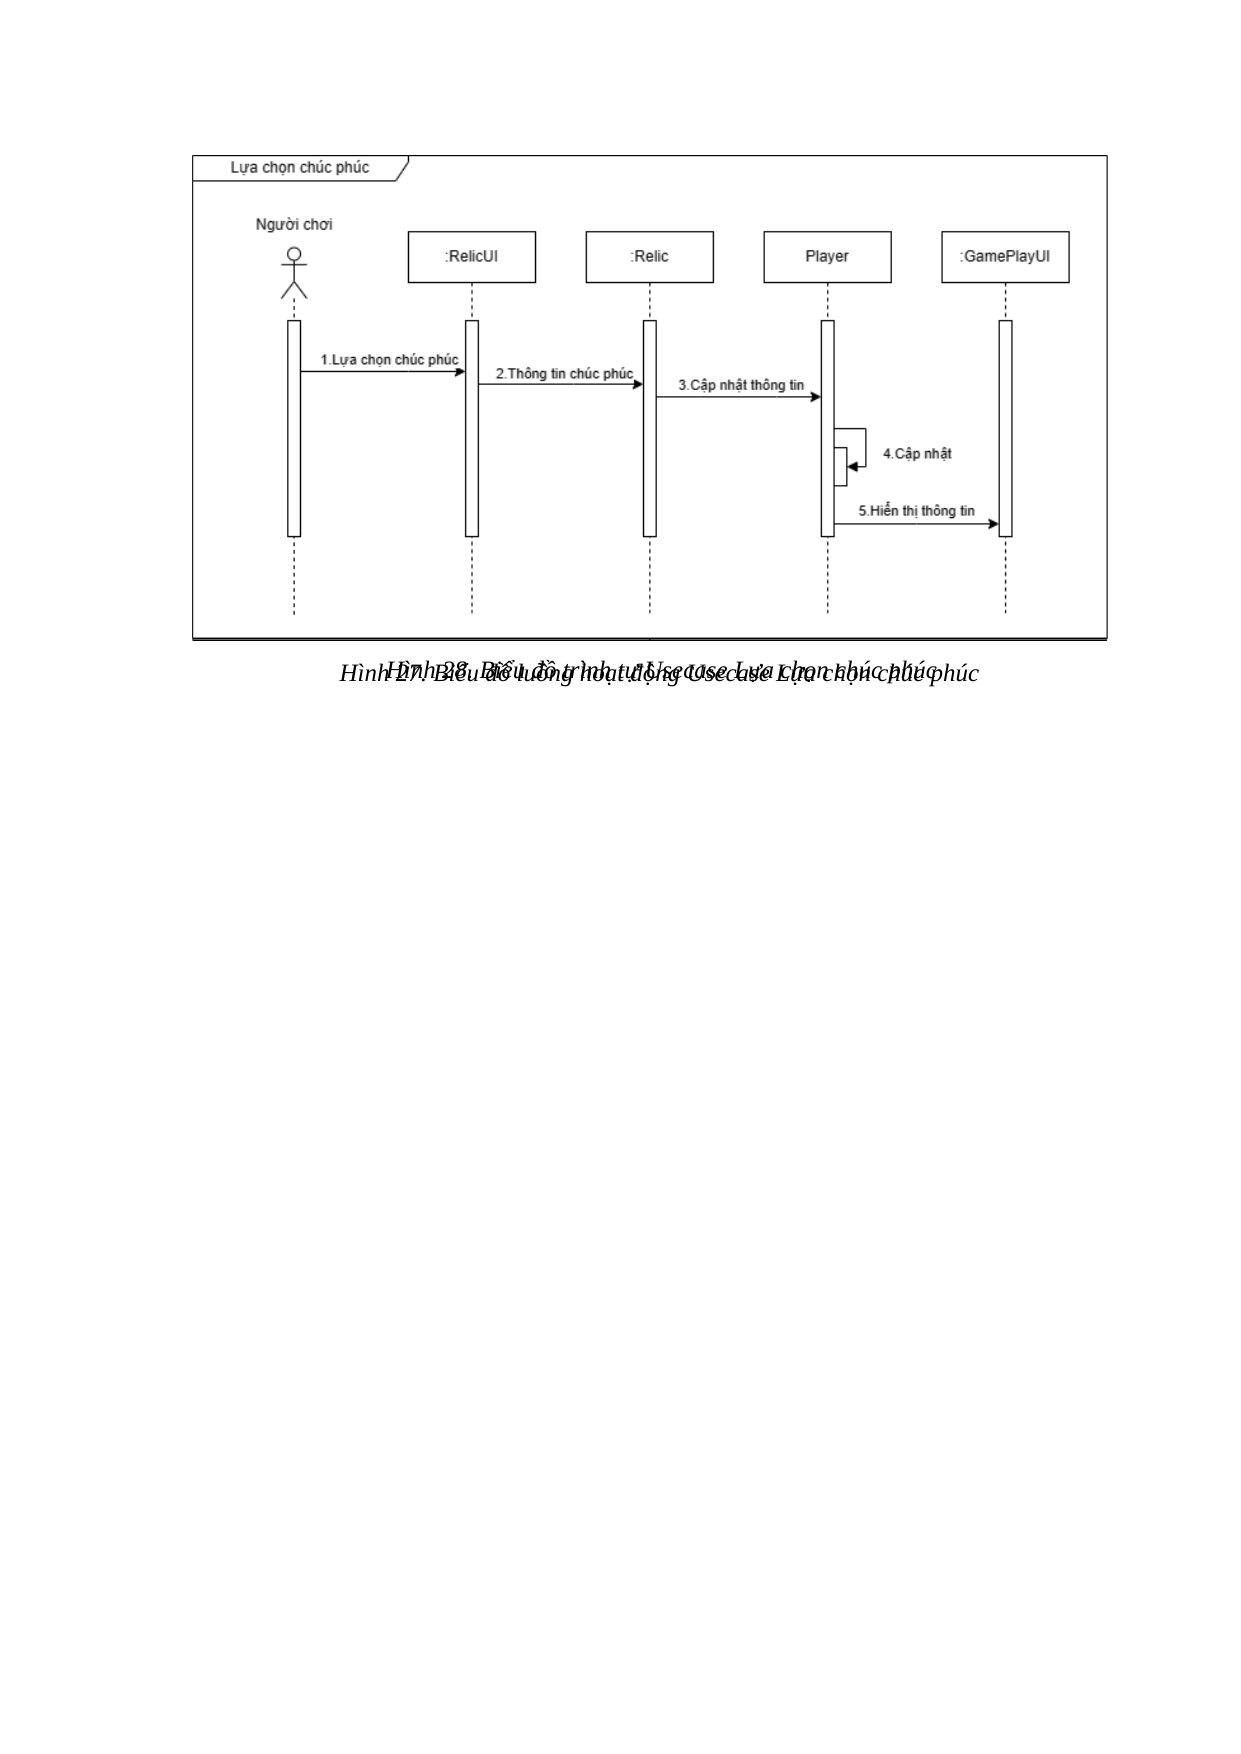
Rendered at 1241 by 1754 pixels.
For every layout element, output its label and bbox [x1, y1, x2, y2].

picture [192, 155, 1108, 641]
